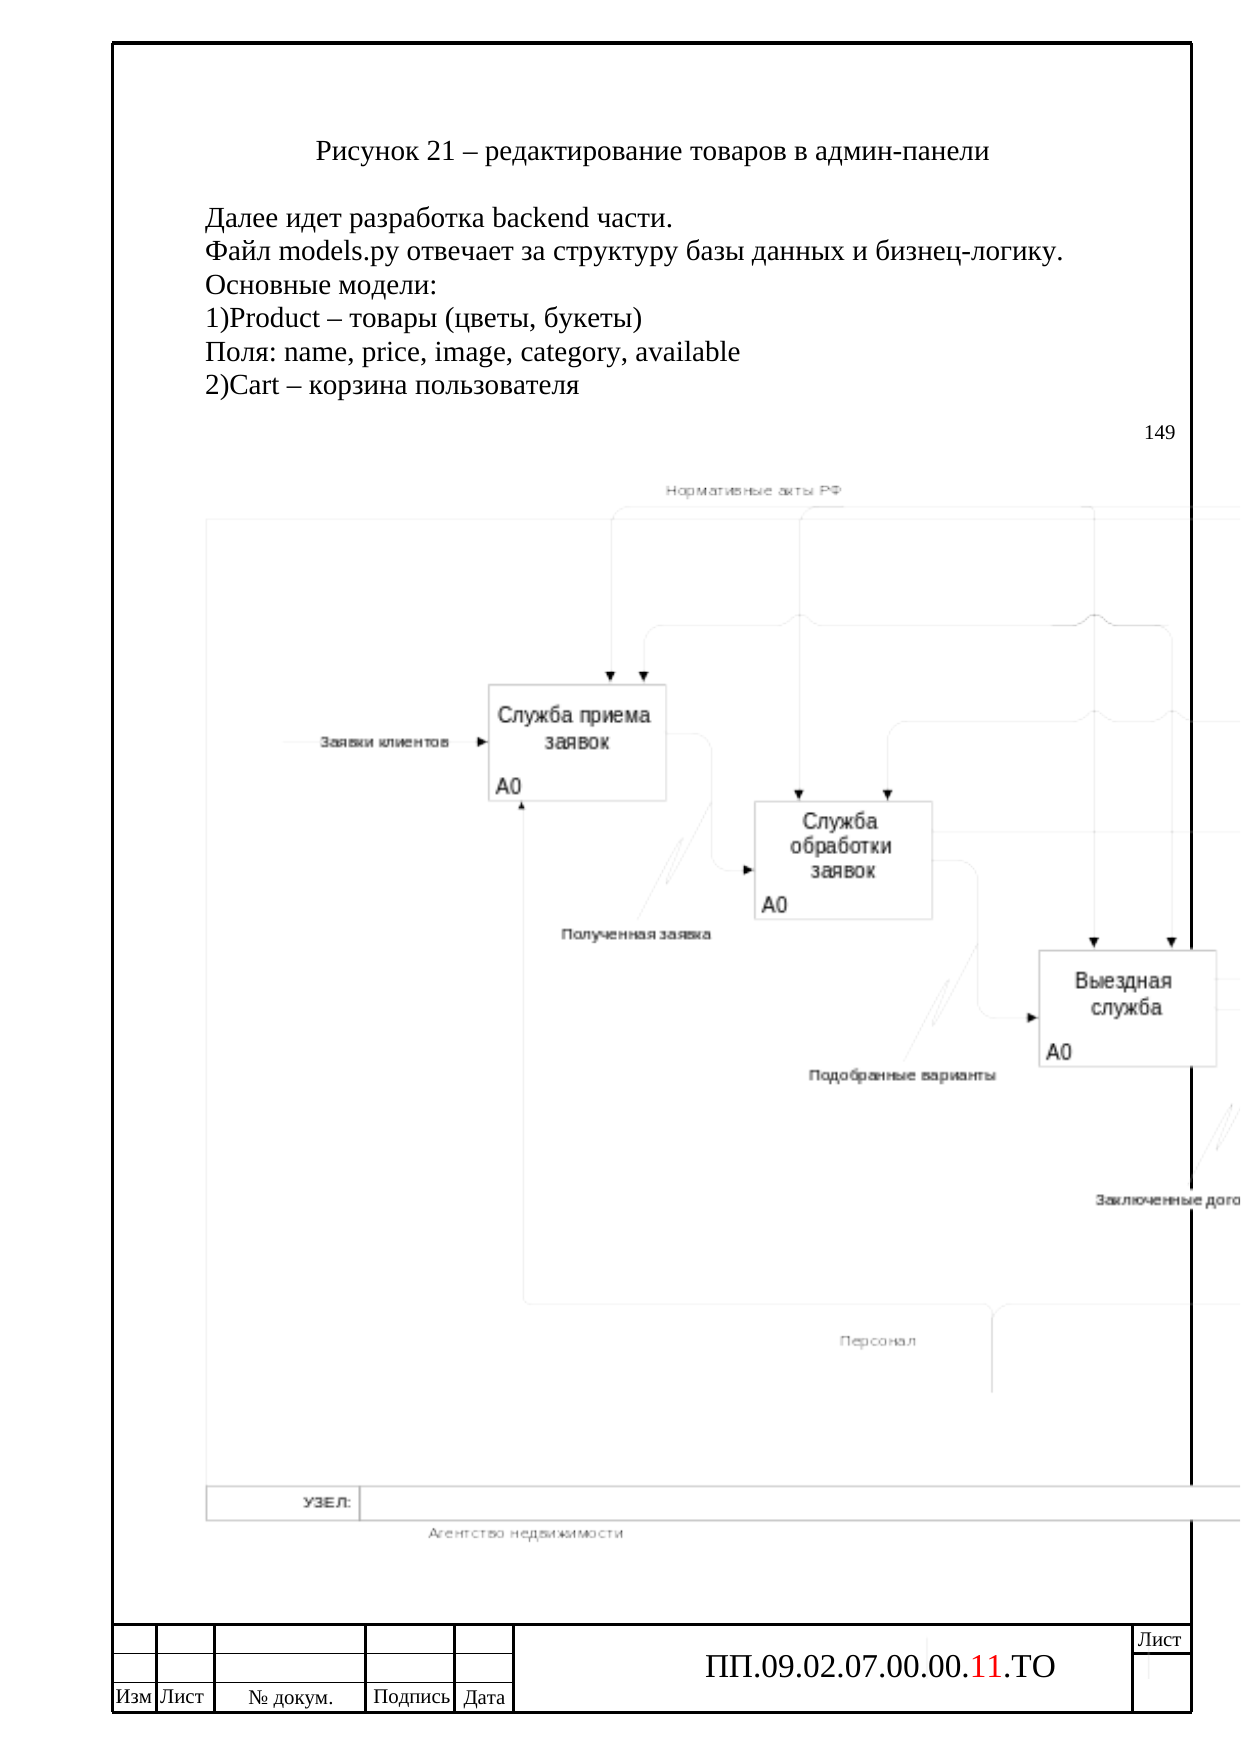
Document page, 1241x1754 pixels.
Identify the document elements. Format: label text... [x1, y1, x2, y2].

text Файл models.py отвечает за структуру базы данных и бизнец-логику. [130, 233, 1175, 267]
text 2)Cart – корзина пользователя [130, 367, 1175, 401]
text Рисунок 21 – редактирование товаров в админ-панели [130, 133, 1175, 166]
text Основные модели: [130, 267, 1175, 300]
text Поля: name, price, image, category, available [130, 334, 1175, 367]
text 1)Product – товары (цветы, букеты) [130, 300, 1175, 334]
text Далее идет разработка backend части. [130, 200, 1175, 233]
